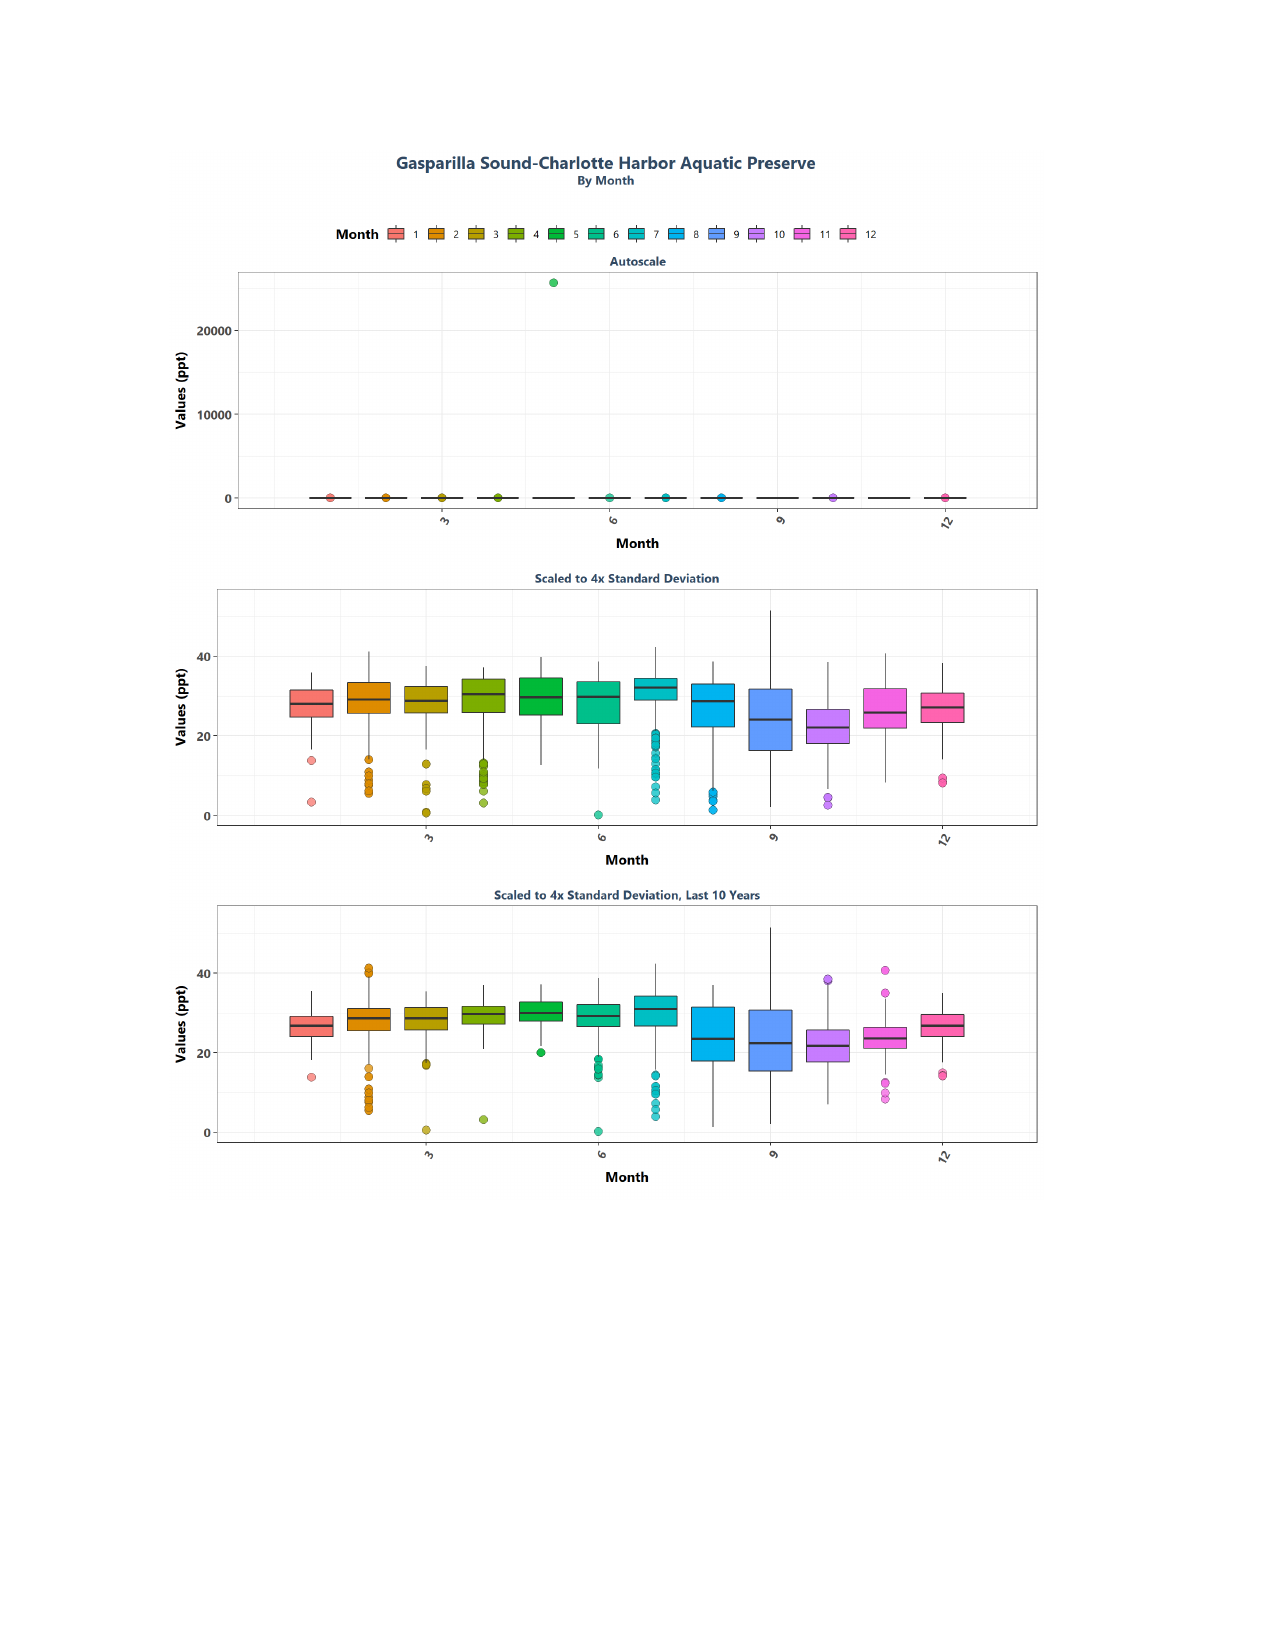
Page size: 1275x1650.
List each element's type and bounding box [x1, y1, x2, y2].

picture [168, 150, 1044, 1200]
